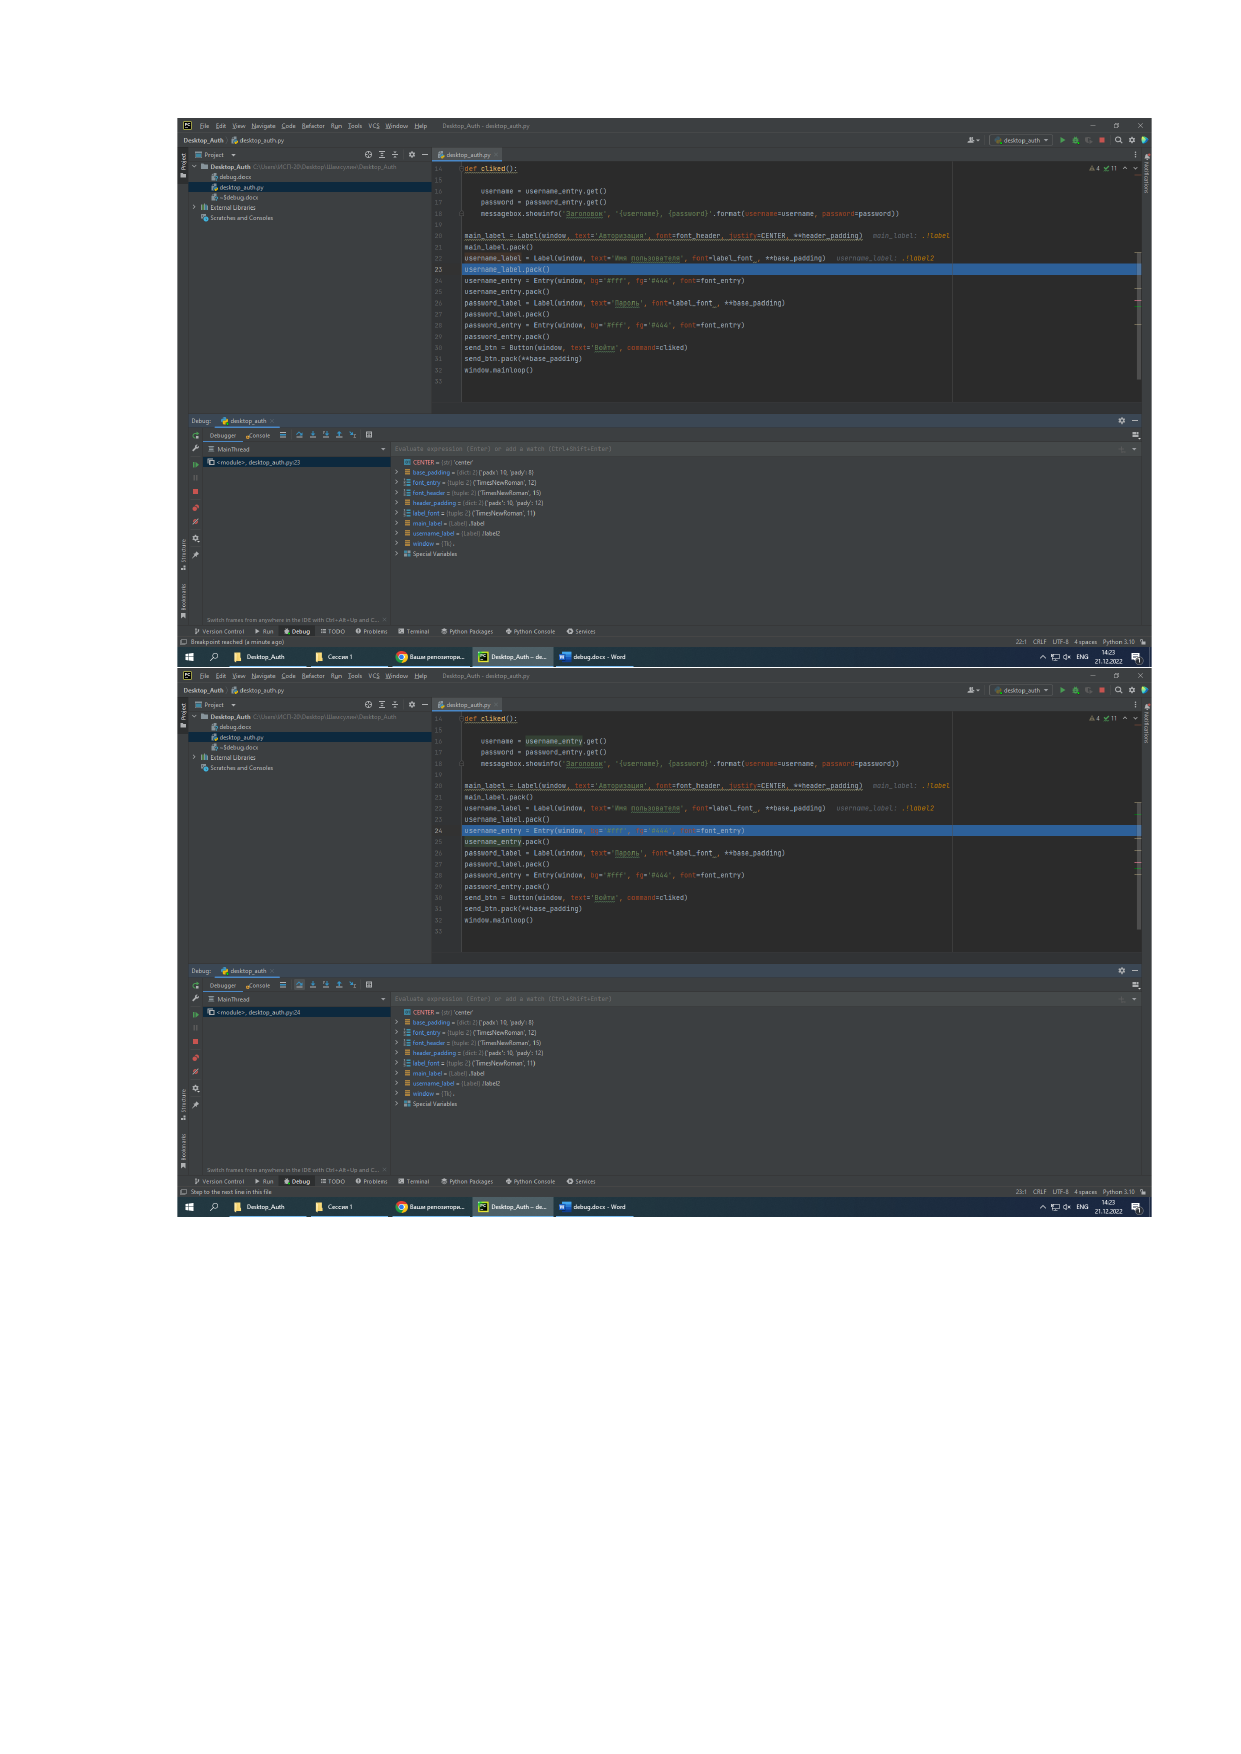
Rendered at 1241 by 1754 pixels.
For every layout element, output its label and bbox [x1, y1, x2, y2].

picture [177, 668, 1152, 1217]
picture [177, 118, 1152, 667]
